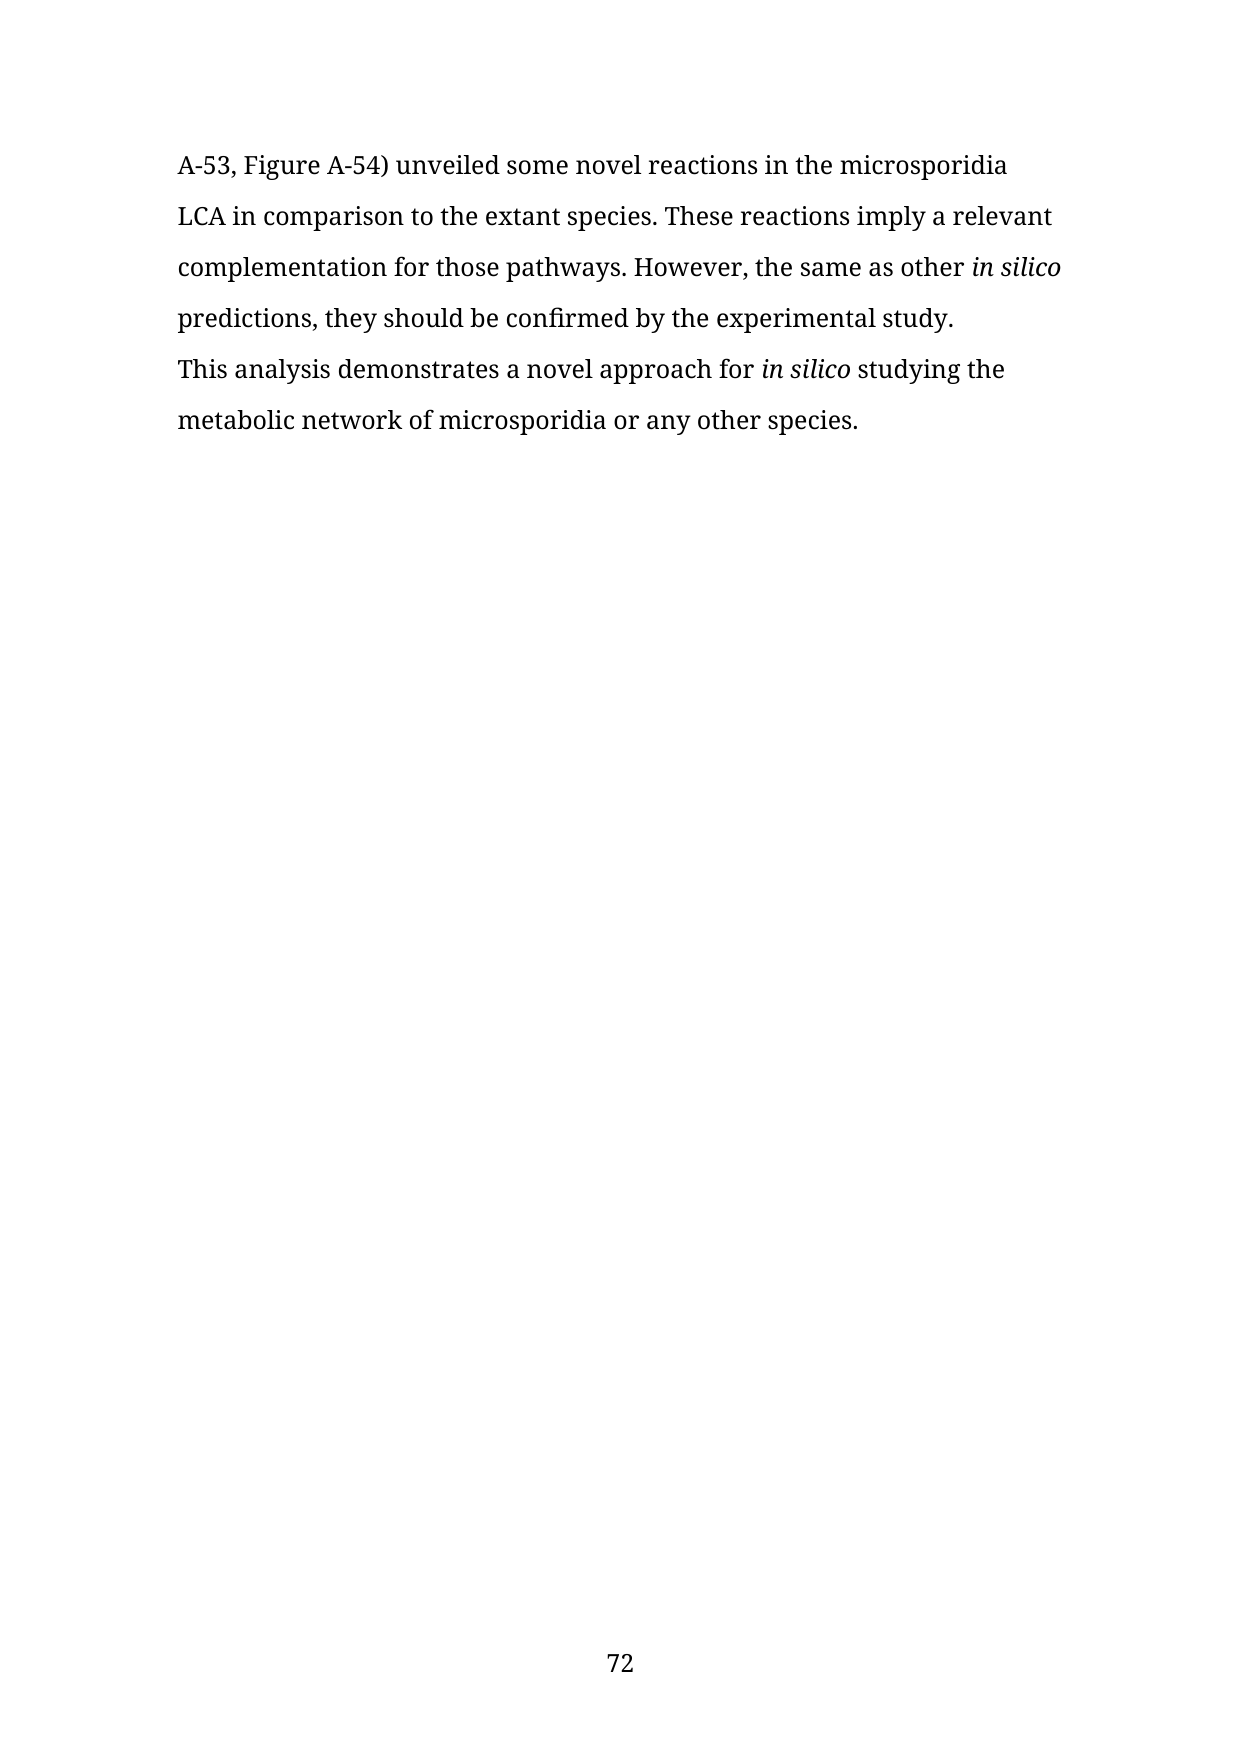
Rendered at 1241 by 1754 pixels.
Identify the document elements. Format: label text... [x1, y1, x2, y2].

text This analysis demonstrates a novel approach for in silico studying the metabolic network of microsporidia or any other species. [177, 352, 1063, 437]
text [177, 148, 1063, 335]
